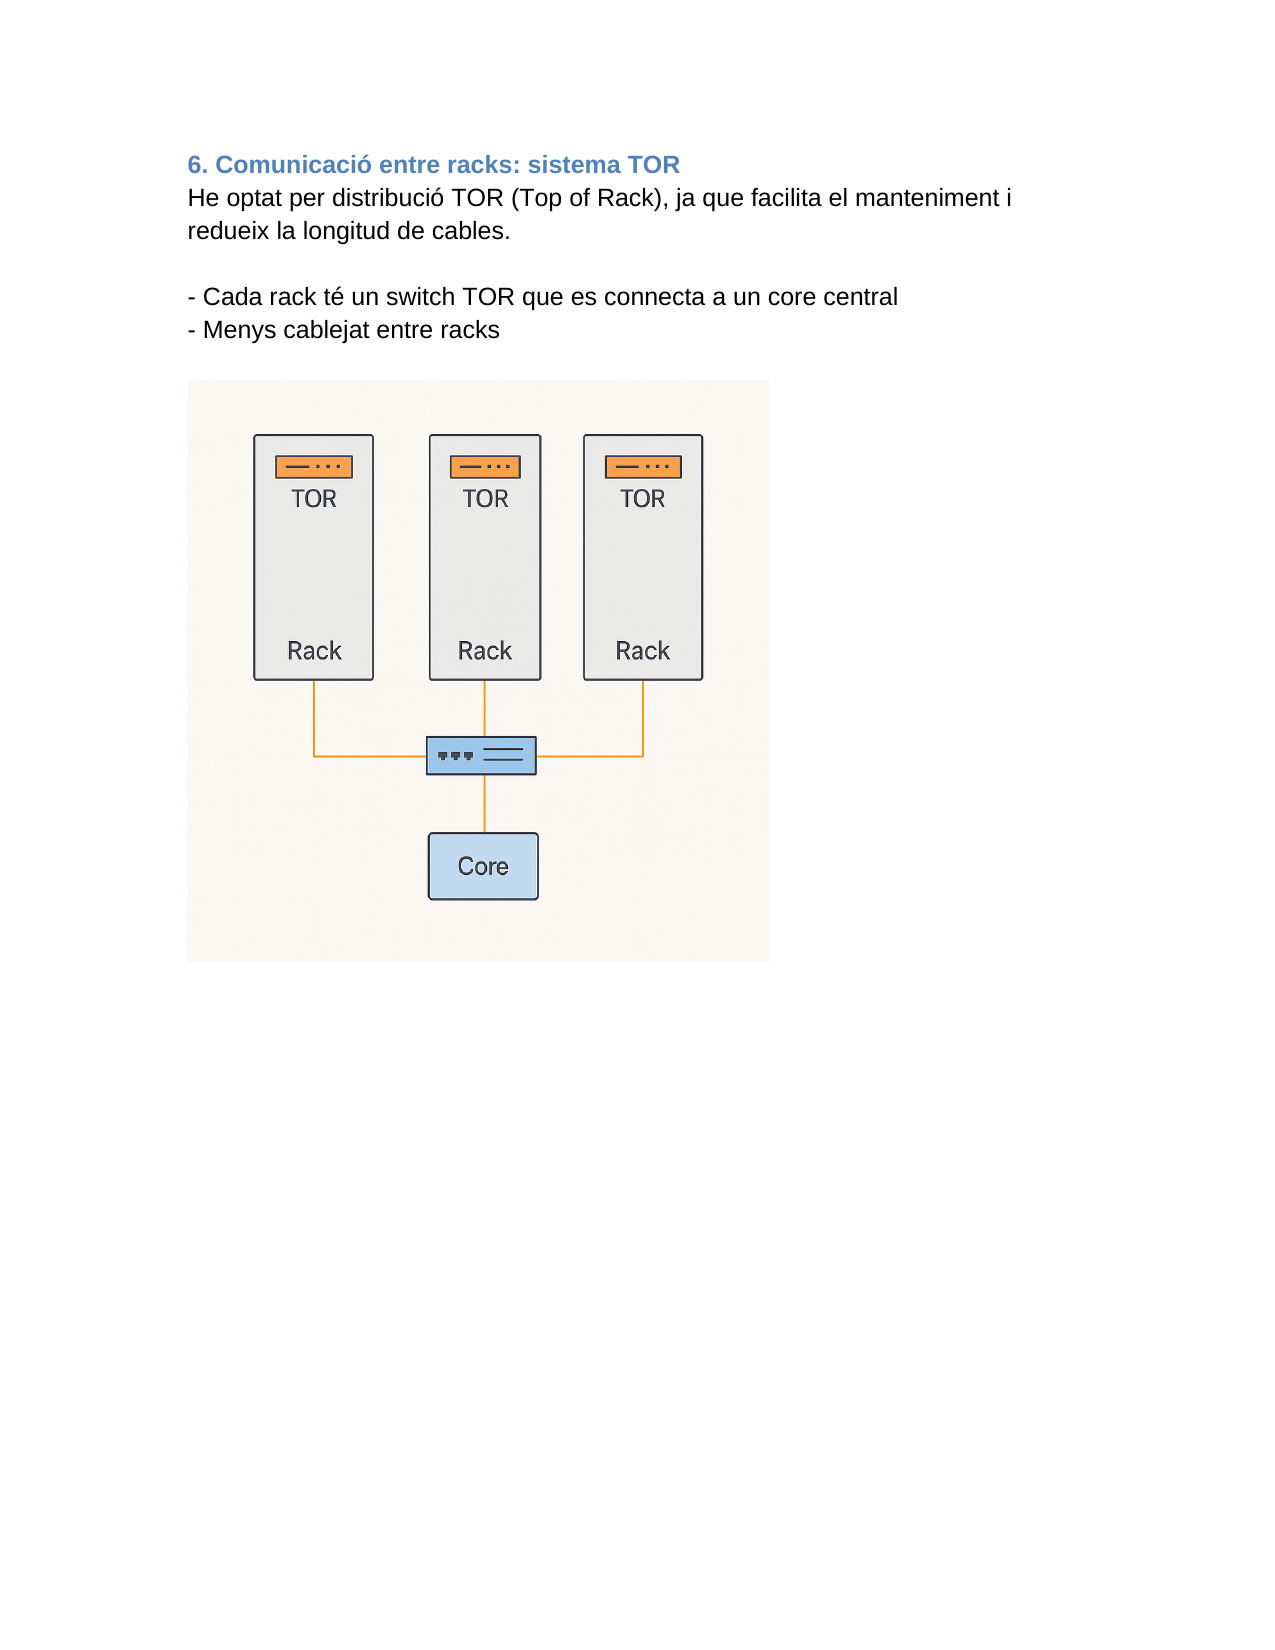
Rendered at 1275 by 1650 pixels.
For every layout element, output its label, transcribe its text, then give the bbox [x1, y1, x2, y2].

picture [187, 380, 769, 962]
subtitle 6. Comunicació entre racks: sistema TOR [187, 150, 1087, 179]
